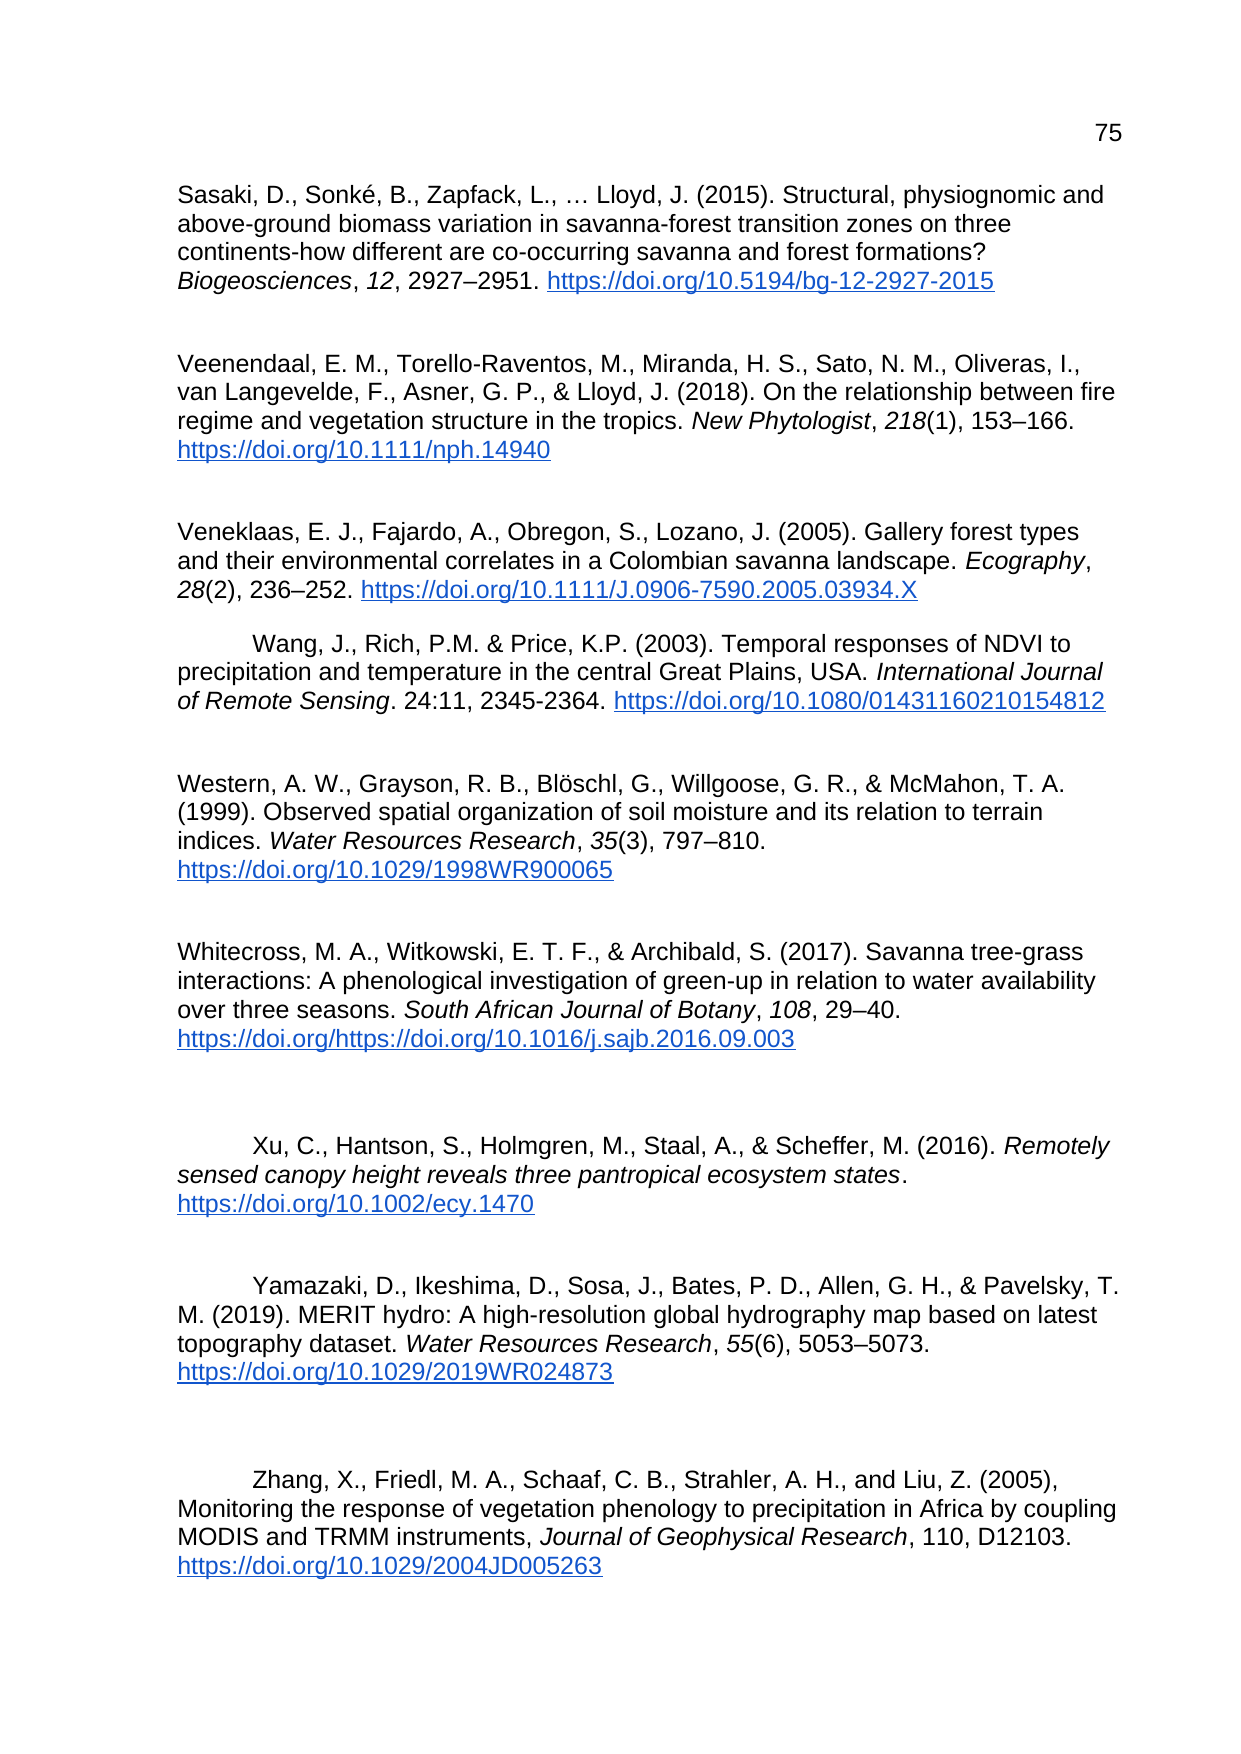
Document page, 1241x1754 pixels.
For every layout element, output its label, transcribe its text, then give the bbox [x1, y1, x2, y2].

text Wang, J., Rich, P.M. & Price, K.P. (2003). Temporal responses of NDVI to precipitation and temperature in the central Great Plains, USA. International Journal of Remote Sensing. 24:11, 2345-2364. https://doi.org/10.1080/01431160210154812 [177, 629, 1122, 715]
text Whitecross, M. A., Witkowski, E. T. F., & Archibald, S. (2017). Savanna tree-grass interactions: A phenological investigation of green-up in relation to water availability over three seasons. South African Journal of Botany, 108, 29–40. https://doi.org/https://doi.org/10.1016/j.sajb.2016.09.003 [177, 909, 1122, 1052]
text Veneklaas, E. J., Fajardo, A., Obregon, S., Lozano, J. (2005). Gallery forest types and their environmental correlates in a Colombian savanna landscape. Ecography, 28(2), 236–252. https://doi.org/10.1111/J.0906-7590.2005.03934.X [177, 489, 1122, 604]
text Western, A. W., Grayson, R. B., Blöschl, G., Willgoose, G. R., & McMahon, T. A. (1999). Observed spatial organization of soil moisture and its relation to terrain indices. Water Resources Research, 35(3), 797–810. https://doi.org/10.1029/1998WR900065 [177, 740, 1122, 884]
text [177, 180, 1122, 295]
text Xu, C., Hantson, S., Holmgren, M., Staal, A., & Scheffer, M. (2016). Remotely sensed canopy height reveals three pantropical ecosystem states. https://doi.org/10.1002/ecy.1470 [177, 1131, 1122, 1246]
text Zhang, X., Friedl, M. A., Schaaf, C. B., Strahler, A. H., and Liu, Z. (2005), Monitoring the response of vegetation phenology to precipitation in Africa by coupling MODIS and TRMM instruments, Journal of Geophysical Research, 110, D12103. https://doi.org/10.1029/2004JD005263 [177, 1465, 1122, 1580]
text Veenendaal, E. M., Torello-Raventos, M., Miranda, H. S., Sato, N. M., Oliveras, I., van Langevelde, F., Asner, G. P., & Lloyd, J. (2018). On the relationship between fire regime and vegetation structure in the tropics. New Phytologist, 218(1), 153–166. https://doi.org/10.1111/nph.14940 [177, 320, 1122, 464]
text Yamazaki, D., Ikeshima, D., Sosa, J., Bates, P. D., Allen, G. H., & Pavelsky, T. M. (2019). MERIT hydro: A high-resolution global hydrography map based on latest topography dataset. Water Resources Research, 55(6), 5053–5073. https://doi.org/10.1029/2019WR024873 [177, 1271, 1122, 1386]
